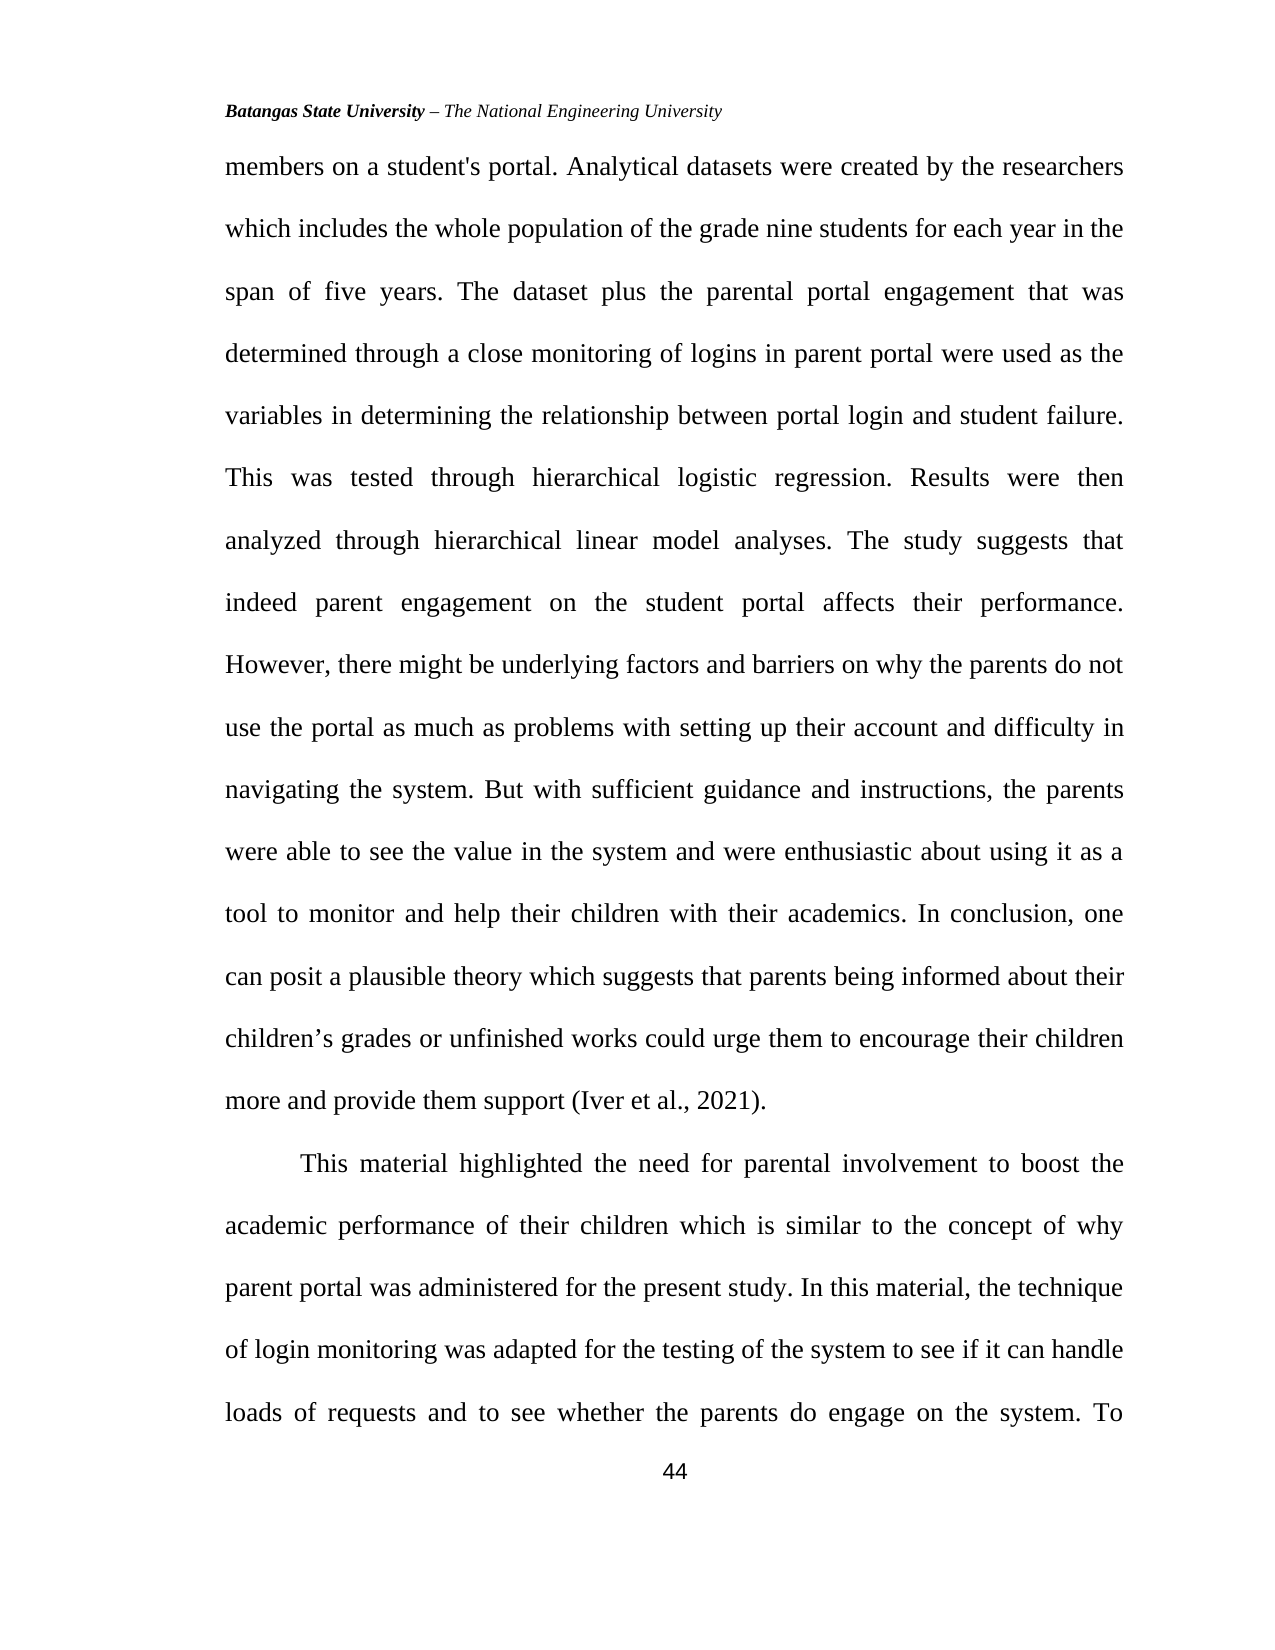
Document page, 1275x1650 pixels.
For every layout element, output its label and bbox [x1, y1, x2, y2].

text [225, 150, 1125, 1116]
text [225, 1147, 1125, 1427]
